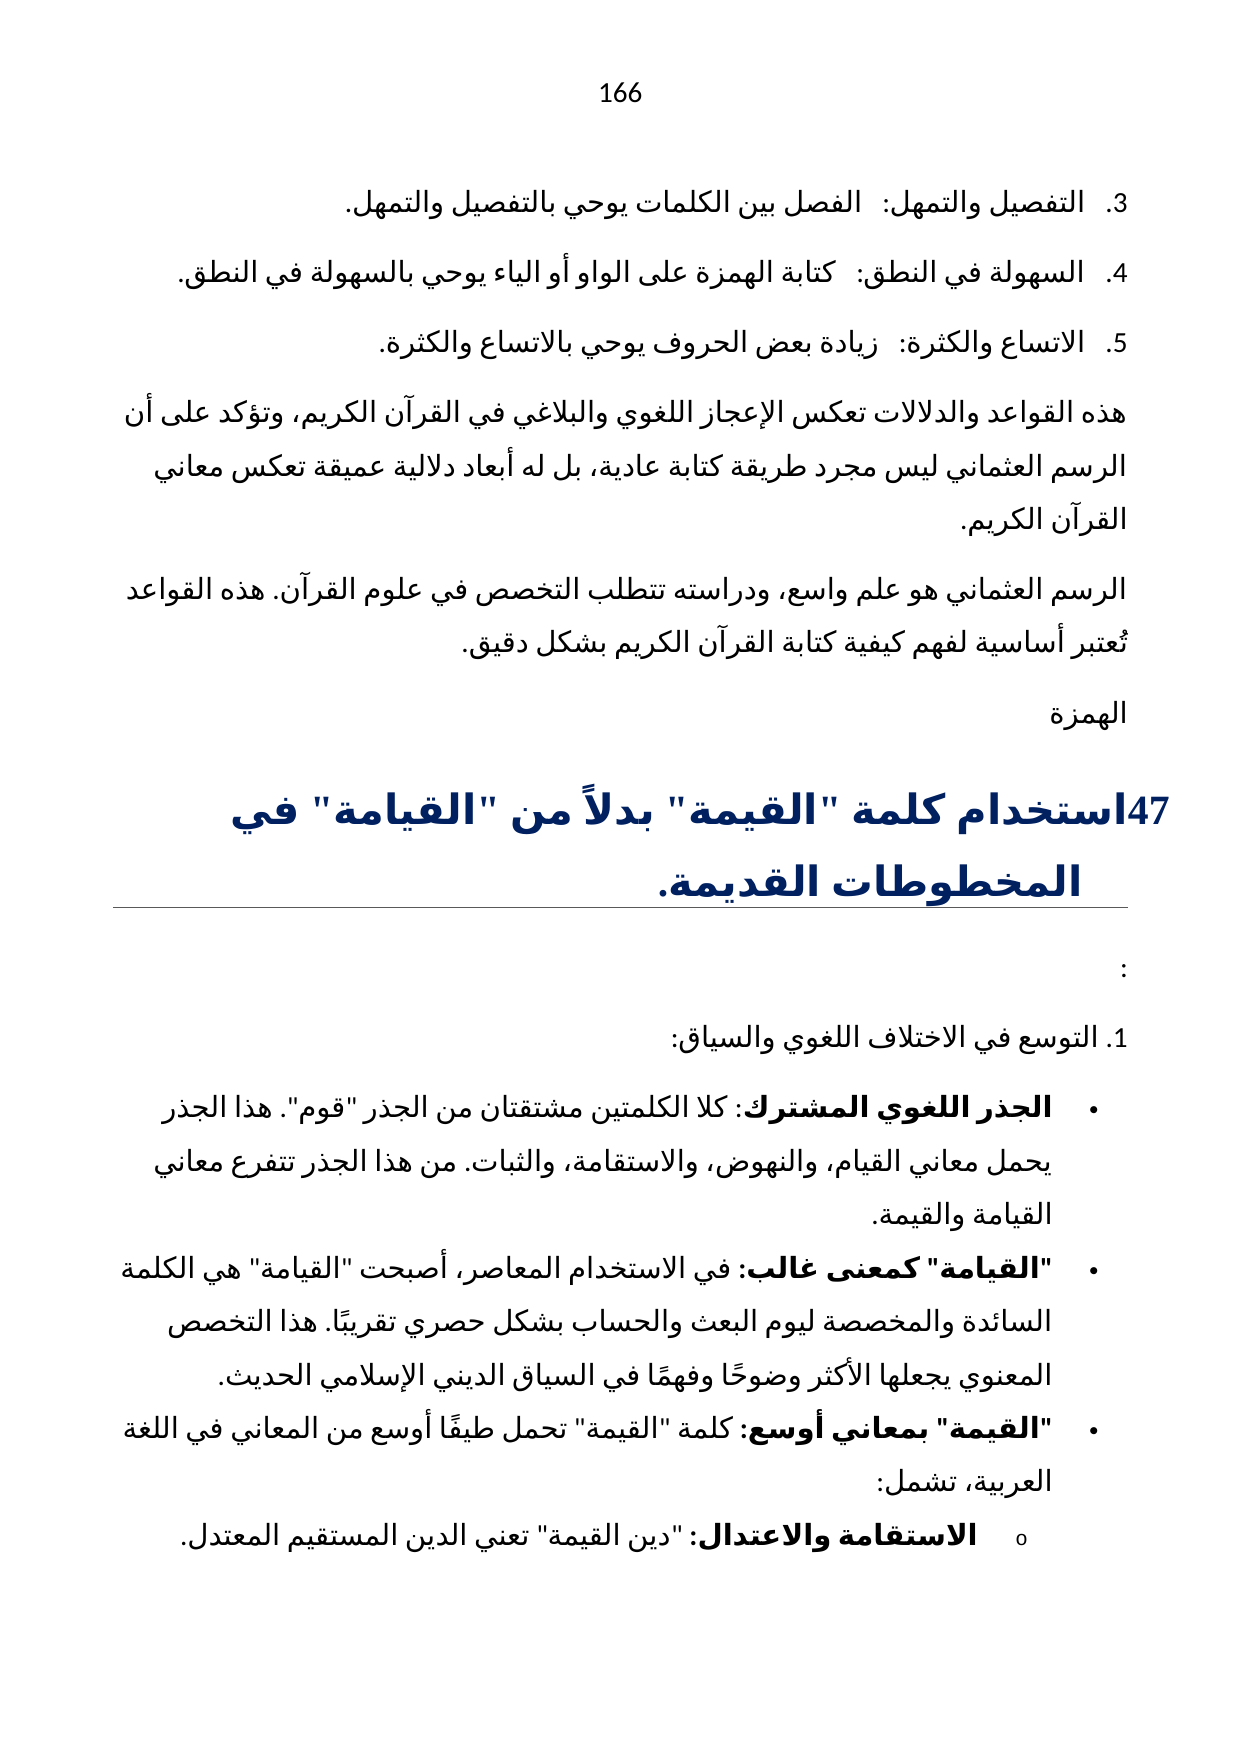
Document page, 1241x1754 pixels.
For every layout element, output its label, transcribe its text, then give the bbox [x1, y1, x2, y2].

text : [112, 949, 1128, 985]
text 4. السهولة في النطق: كتابة الهمزة على الواو أو الياء يوحي بالسهولة في النطق. [112, 254, 1128, 289]
text 1. التوسع في الاختلاف اللغوي والسياق: [112, 1019, 1128, 1055]
list الجذر اللغوي المشترك: كلا الكلمتين مشتقتان من الجذر "قوم". هذا الجذر يحمل معاني القيام، والنهوض، والاستقامة، والثبات. من هذا الجذر تتفرع معاني القيامة والقيمة. [112, 1089, 1090, 1232]
text 5. الاتساع والكثرة: زيادة بعض الحروف يوحي بالاتساع والكثرة. [112, 324, 1128, 360]
text الهمزة [112, 695, 1128, 730]
text هذه القواعد والدلالات تعكس الإعجاز اللغوي والبلاغي في القرآن الكريم، وتؤكد على أن الرسم العثماني ليس مجرد طريقة كتابة عادية، بل له أبعاد دلالية عميقة تعكس معاني القرآن الكريم. [112, 394, 1128, 537]
list "القيامة" كمعنى غالب: في الاستخدام المعاصر، أصبحت "القيامة" هي الكلمة السائدة والمخصصة ليوم البعث والحساب بشكل حصري تقريبًا. هذا التخصص المعنوي يجعلها الأكثر وضوحًا وفهمًا في السياق الديني الإسلامي الحديث. [112, 1250, 1090, 1392]
text 3. التفصيل والتمهل: الفصل بين الكلمات يوحي بالتفصيل والتمهل. [112, 184, 1128, 219]
subtitle استخدام كلمة "القيمة" بدلاً من "القيامة" في المخطوطات القديمة. [112, 786, 1128, 908]
text الرسم العثماني هو علم واسع، ودراسته تتطلب التخصص في علوم القرآن. هذه القواعد تُعتبر أساسية لفهم كيفية كتابة القرآن الكريم بشكل دقيق. [112, 571, 1128, 660]
list الاستقامة والاعتدال: "دين القيمة" تعني الدين المستقيم المعتدل. [112, 1517, 1015, 1552]
list "القيمة" بمعاني أوسع: كلمة "القيمة" تحمل طيفًا أوسع من المعاني في اللغة العربية، تشمل: [112, 1410, 1090, 1499]
